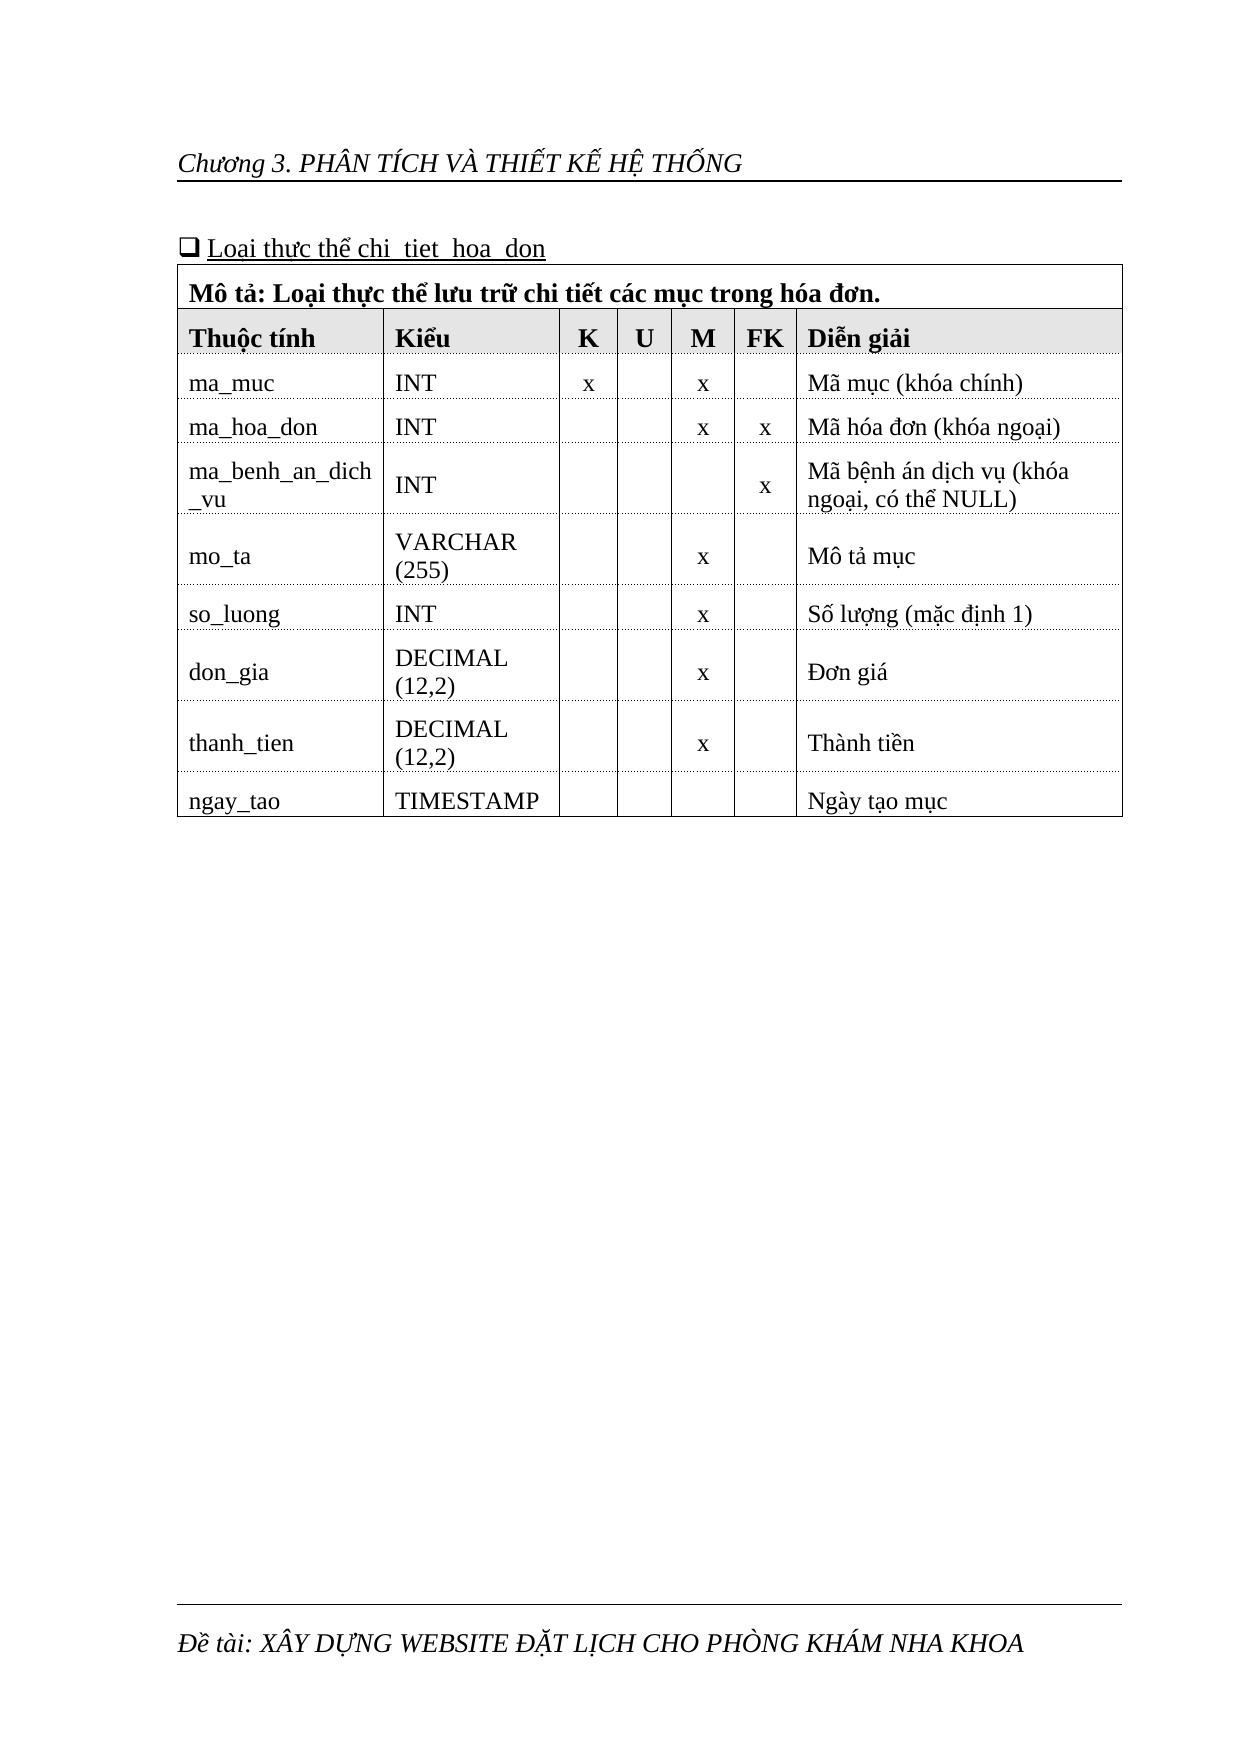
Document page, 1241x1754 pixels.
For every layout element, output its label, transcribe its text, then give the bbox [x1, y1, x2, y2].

table_cell [672, 771, 734, 816]
table_cell x [735, 398, 796, 442]
table_cell Kiểu [384, 309, 559, 353]
table_cell don_gia [178, 629, 383, 700]
table_cell [618, 700, 671, 771]
table_cell x [672, 513, 734, 584]
table_cell INT [384, 584, 559, 629]
table_cell Thành tiền [797, 700, 1122, 771]
table_cell [560, 771, 617, 816]
table_cell INT [384, 398, 559, 442]
table_cell x [672, 700, 734, 771]
table_cell K [560, 309, 617, 353]
table_cell [560, 629, 617, 700]
table_cell [735, 513, 796, 584]
table_cell Ngày tạo mục [797, 771, 1122, 816]
table_header Mô tả: Loại thực thể lưu trữ chi tiết các mục trong hóa đơn. [178, 265, 1122, 308]
table_cell [618, 584, 671, 629]
table_cell [618, 771, 671, 816]
table_cell Thuộc tính [178, 309, 383, 353]
table_cell [735, 584, 796, 629]
table_cell [672, 442, 734, 513]
table_cell TIMESTAMP [384, 771, 559, 816]
table_cell ngay_tao [178, 771, 383, 816]
table_cell mo_ta [178, 513, 383, 584]
table_cell x [560, 353, 617, 398]
table_cell ma_muc [178, 353, 383, 398]
table_cell [560, 700, 617, 771]
table_cell x [672, 398, 734, 442]
table_cell [560, 513, 617, 584]
table_cell [560, 584, 617, 629]
table_cell FK [735, 309, 796, 353]
table_cell Số lượng (mặc định 1) [797, 584, 1122, 629]
table_cell [618, 513, 671, 584]
table_cell x [672, 629, 734, 700]
table_cell Mã hóa đơn (khóa ngoại) [797, 398, 1122, 442]
table_cell Mã mục (khóa chính) [797, 353, 1122, 398]
table_cell [618, 629, 671, 700]
table_cell x [672, 584, 734, 629]
table_cell x [672, 353, 734, 398]
table_cell INT [384, 353, 559, 398]
table_cell x [735, 442, 796, 513]
table_cell DECIMAL (12,2) [384, 700, 559, 771]
table_cell Mô tả mục [797, 513, 1122, 584]
table_cell U [618, 309, 671, 353]
table_cell [560, 442, 617, 513]
table_cell [560, 398, 617, 442]
table_cell ma_hoa_don [178, 398, 383, 442]
table_cell INT [384, 442, 559, 513]
table_cell [735, 700, 796, 771]
table_cell DECIMAL (12,2) [384, 629, 559, 700]
table_cell [618, 398, 671, 442]
table_cell VARCHAR (255) [384, 513, 559, 584]
table_cell [735, 353, 796, 398]
table_cell Mã bệnh án dịch vụ (khóa ngoại, có thể NULL) [797, 442, 1122, 513]
table_cell [735, 629, 796, 700]
table_cell [618, 442, 671, 513]
table_cell thanh_tien [178, 700, 383, 771]
table_cell M [672, 309, 734, 353]
table_cell [618, 353, 671, 398]
table_cell ma_benh_an_dich_vu [178, 442, 383, 513]
table_cell so_luong [178, 584, 383, 629]
table_cell Đơn giá [797, 629, 1122, 700]
table_cell [735, 771, 796, 816]
text Loại thực thể chi_tiet_hoa_don [177, 232, 1122, 263]
table_cell Diễn giải [797, 309, 1122, 353]
